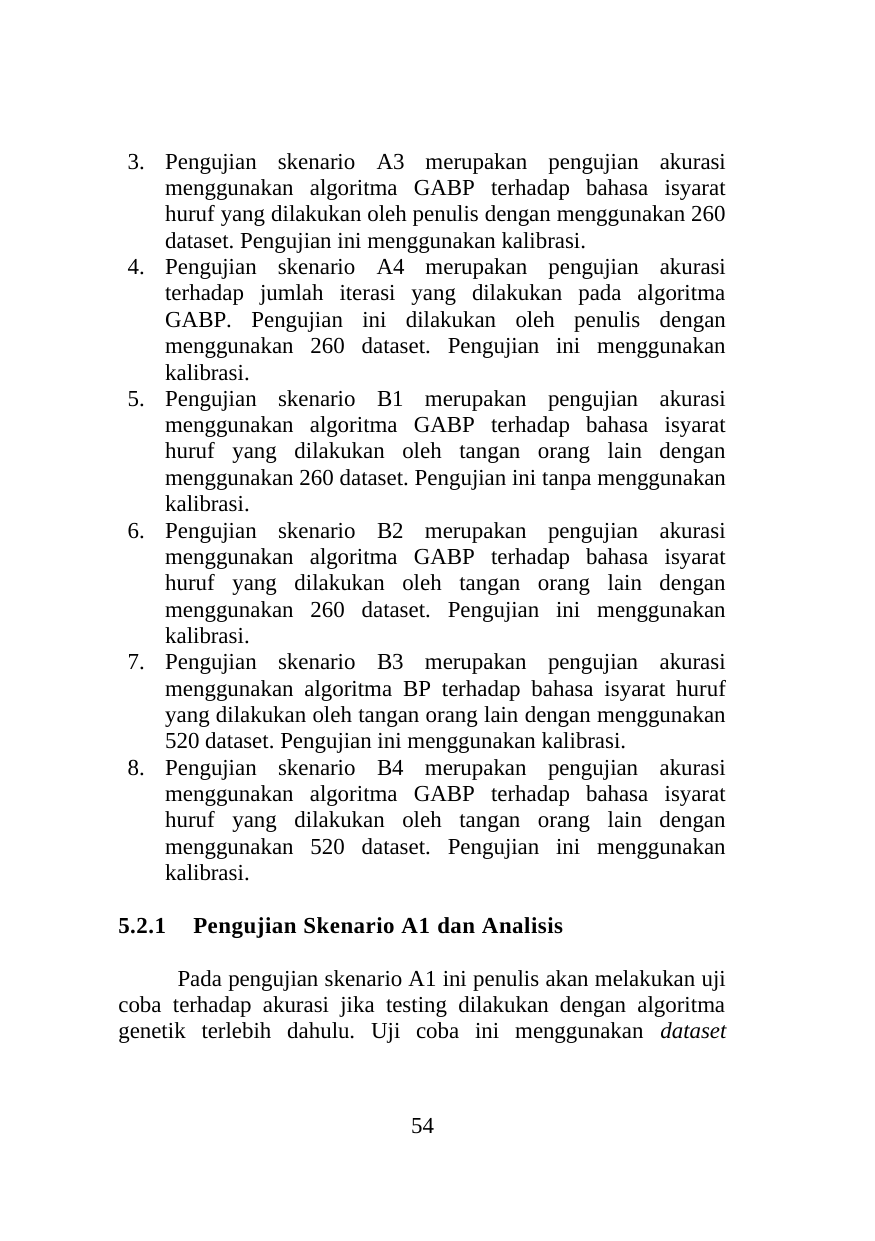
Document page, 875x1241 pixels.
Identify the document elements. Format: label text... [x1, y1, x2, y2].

list Pengujian skenario B1 merupakan pengujian akurasi menggunakan algoritma GABP terhadap bahasa isyarat huruf yang dilakukan oleh tangan orang lain dengan menggunakan 260 dataset. Pengujian ini tanpa menggunakan kalibrasi. [127, 385, 726, 517]
list Pengujian skenario B3 merupakan pengujian akurasi menggunakan algoritma BP terhadap bahasa isyarat huruf yang dilakukan oleh tangan orang lain dengan menggunakan 520 dataset. Pengujian ini menggunakan kalibrasi. [127, 648, 726, 754]
subtitle Pengujian Skenario A1 dan Analisis [118, 912, 726, 938]
list Pengujian skenario B2 merupakan pengujian akurasi menggunakan algoritma GABP terhadap bahasa isyarat huruf yang dilakukan oleh tangan orang lain dengan menggunakan 260 dataset. Pengujian ini menggunakan kalibrasi. [127, 517, 726, 648]
list Pengujian skenario A4 merupakan pengujian akurasi terhadap jumlah iterasi yang dilakukan pada algoritma GABP. Pengujian ini dilakukan oleh penulis dengan menggunakan 260 dataset. Pengujian ini menggunakan kalibrasi. [127, 253, 726, 385]
list Pengujian skenario B4 merupakan pengujian akurasi menggunakan algoritma GABP terhadap bahasa isyarat huruf yang dilakukan oleh tangan orang lain dengan menggunakan 520 dataset. Pengujian ini menggunakan kalibrasi. [127, 754, 726, 886]
list Pengujian skenario A3 merupakan pengujian akurasi menggunakan algoritma GABP terhadap bahasa isyarat huruf yang dilakukan oleh penulis dengan menggunakan 260 dataset. Pengujian ini menggunakan kalibrasi. [127, 148, 726, 253]
